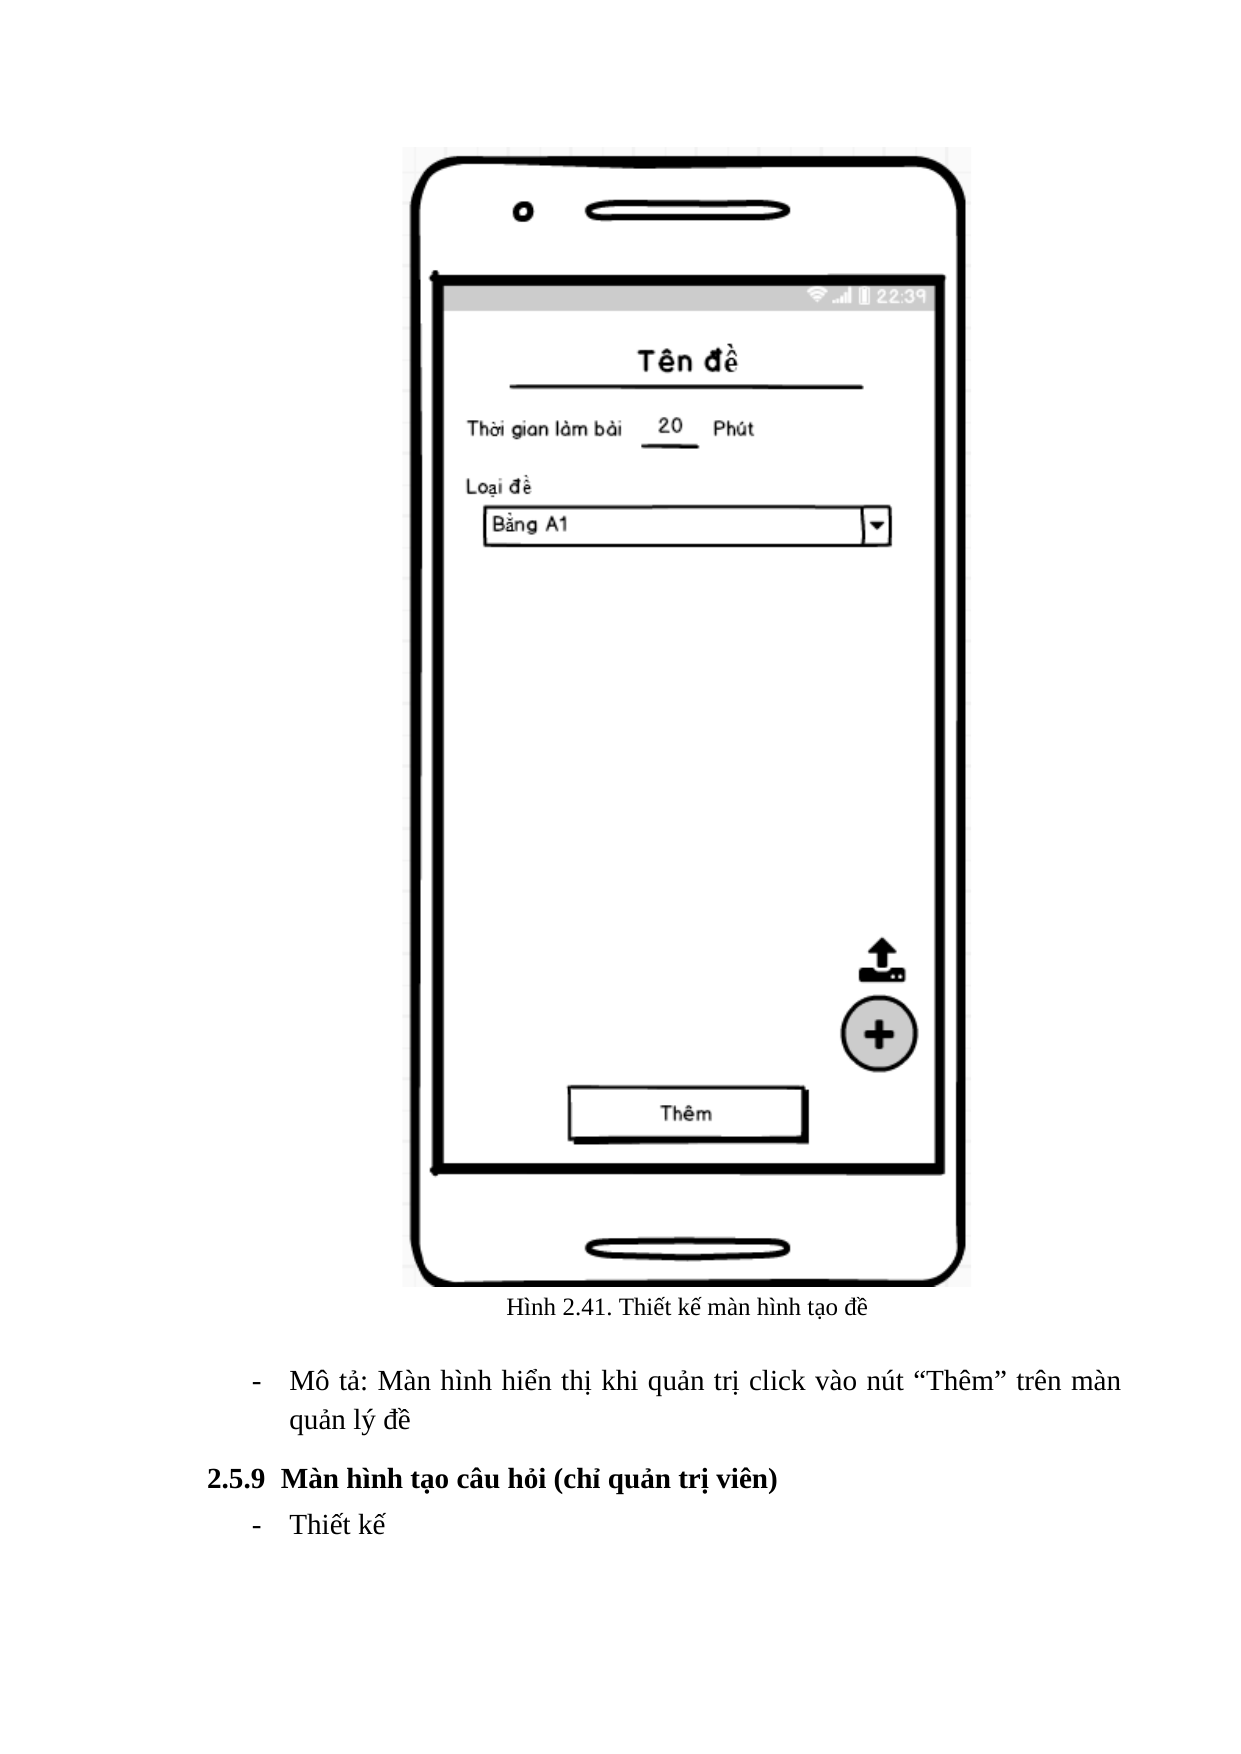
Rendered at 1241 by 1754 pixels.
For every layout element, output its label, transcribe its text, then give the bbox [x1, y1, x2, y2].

subtitle Màn hình tạo câu hỏi (chỉ quản trị viên) [207, 1461, 1122, 1495]
text Hình 2.41. Thiết kế màn hình tạo đề [252, 1292, 1122, 1321]
list Thiết kế [252, 1507, 1122, 1541]
picture [402, 147, 972, 1287]
list Mô tả: Màn hình hiển thị khi quản trị click vào nút “Thêm” trên màn quản lý đề [252, 1363, 1122, 1436]
